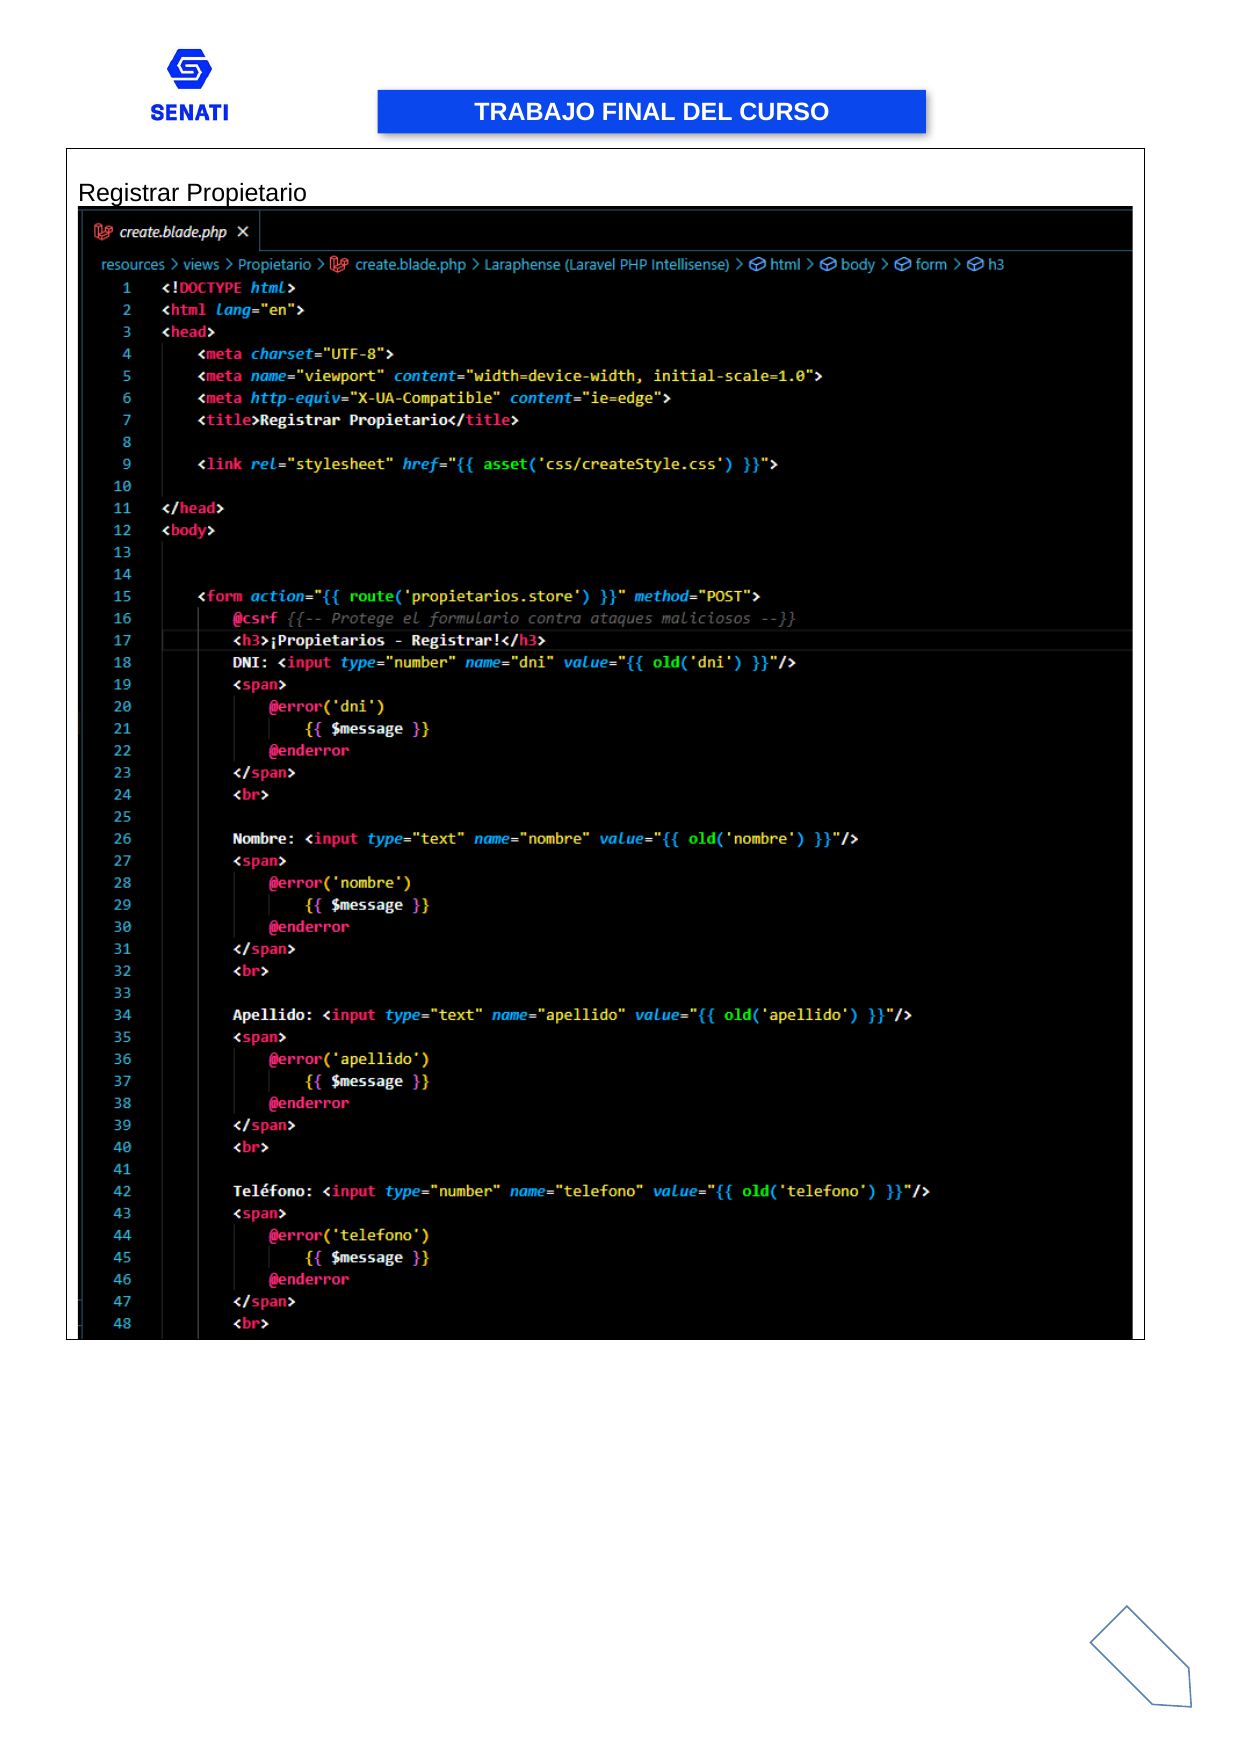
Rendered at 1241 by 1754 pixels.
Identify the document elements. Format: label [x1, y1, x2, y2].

table_header [67, 149, 1144, 1339]
picture [147, 46, 231, 124]
picture [77, 206, 1133, 1339]
